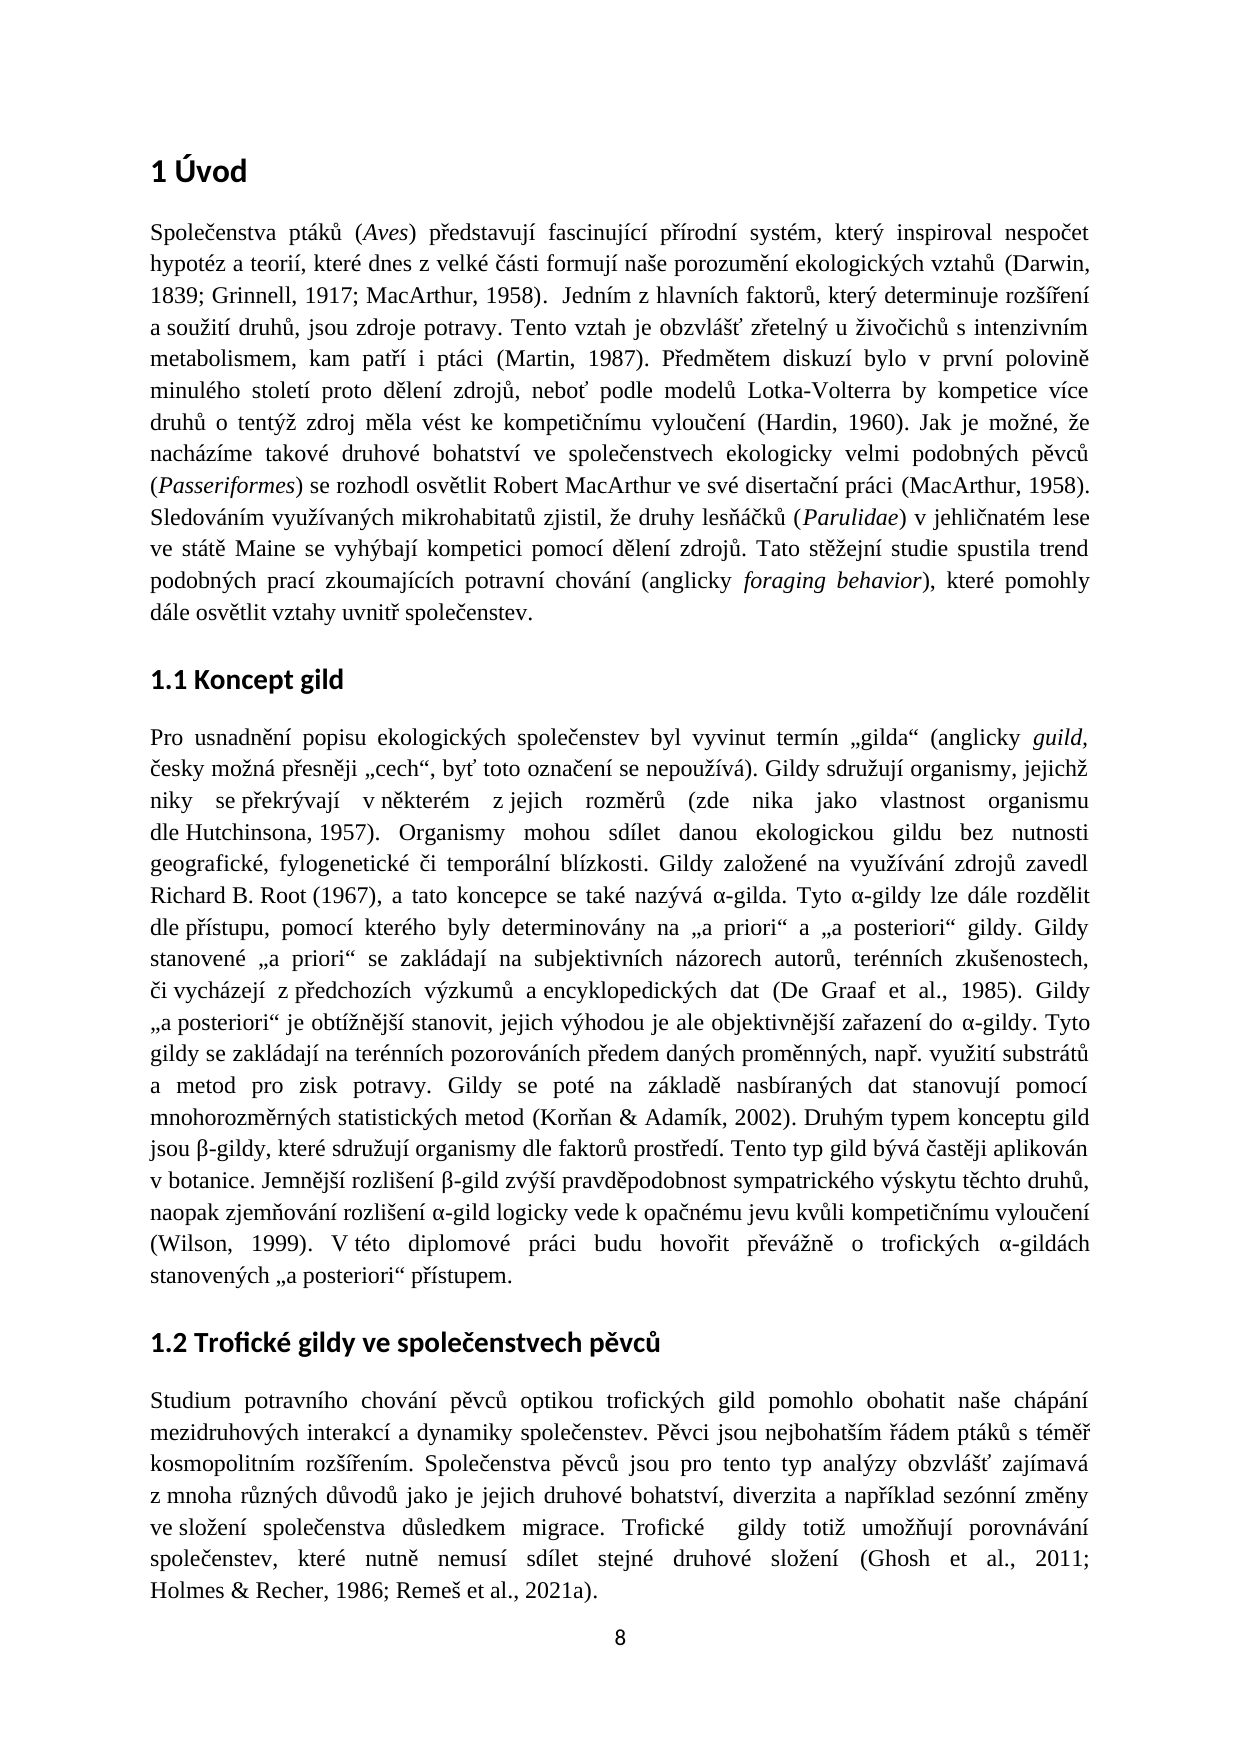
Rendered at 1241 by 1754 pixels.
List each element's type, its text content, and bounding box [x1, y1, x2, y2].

text 1.1 Koncept gild [150, 661, 1090, 697]
text 1 Úvod [150, 150, 1090, 191]
text 1.2 Trofické gildy ve společenstvech pěvců [150, 1324, 1090, 1360]
text Společenstva ptáků (Aves) představují fascinující přírodní systém, který inspiroval nespočet hypotéz a teorií, které dnes z velké části formují naše porozumění ekologických vztahů (Darwin, 1839; Grinnell, 1917; MacArthur, 1958). Jedním z hlavních faktorů, který determinuje rozšíření a soužití druhů, jsou zdroje potravy. Tento vztah je obzvlášť zřetelný u živočichů s intenzivním metabolismem, kam patří i ptáci (Martin, 1987). Předmětem diskuzí bylo v první polovině minulého století proto dělení zdrojů, neboť podle modelů Lotka-Volterra by kompetice více druhů o tentýž zdroj měla vést ke kompetičnímu vyloučení (Hardin, 1960). Jak je možné, že nacházíme takové druhové bohatství ve společenstvech ekologicky velmi podobných pěvců (Passeriformes) se rozhodl osvětlit Robert MacArthur ve své disertační práci (MacArthur, 1958). Sledováním využívaných mikrohabitatů zjistil, že druhy lesňáčků (Parulidae) v jehličnatém lese ve státě Maine se vyhýbají kompetici pomocí dělení zdrojů. Tato stěžejní studie spustila trend podobných prací zkoumajících potravní chování (anglicky foraging behavior), které pomohly dále osvětlit vztahy uvnitř společenstev. [150, 218, 1090, 625]
text Pro usnadnění popisu ekologických společenstev byl vyvinut termín „gilda“ (anglicky guild, česky možná přesněji „cech“, byť toto označení se nepoužívá). Gildy sdružují organismy, jejichž niky se překrývají v některém z jejich rozměrů (zde nika jako vlastnost organismu dle Hutchinsona, 1957). Organismy mohou sdílet danou ekologickou gildu bez nutnosti geografické, fylogenetické či temporální blízkosti. Gildy založené na využívání zdrojů zavedl Richard B. Root (1967), a tato koncepce se také nazývá α-gilda. Tyto α-gildy lze dále rozdělit dle přístupu, pomocí kterého byly determinovány na „a priori“ a „a posteriori“ gildy. Gildy stanovené „a priori“ se zakládají na subjektivních názorech autorů, terénních zkušenostech, či vycházejí z předchozích výzkumů a encyklopedických dat (De Graaf et al., 1985). Gildy „a posteriori“ je obtížnější stanovit, jejich výhodou je ale objektivnější zařazení do α-gildy. Tyto gildy se zakládají na terénních pozorováních předem daných proměnných, např. využití substrátů a metod pro zisk potravy. Gildy se poté na základě nasbíraných dat stanovují pomocí mnohorozměrných statistických metod (Korňan & Adamík, 2002). Druhým typem konceptu gild jsou β-gildy, které sdružují organismy dle faktorů prostředí. Tento typ gild bývá častěji aplikován v botanice. Jemnější rozlišení β-gild zvýší pravděpodobnost sympatrického výskytu těchto druhů, naopak zjemňování rozlišení α-gild logicky vede k opačnému jevu kvůli kompetičnímu vyloučení (Wilson, 1999). V této diplomové práci budu hovořit převážně o trofických α-gildách stanovených „a posteriori“ přístupem. [150, 723, 1090, 1289]
text Studium potravního chování pěvců optikou trofických gild pomohlo obohatit naše chápání mezidruhových interakcí a dynamiky společenstev. Pěvci jsou nejbohatším řádem ptáků s téměř kosmopolitním rozšířením. Společenstva pěvců jsou pro tento typ analýzy obzvlášť zajímavá z mnoha různých důvodů jako je jejich druhové bohatství, diverzita a například sezónní změny ve složení společenstva důsledkem migrace. Trofické gildy totiž umožňují porovnávání společenstev, které nutně nemusí sdílet stejné druhové složení (Ghosh et al., 2011; Holmes & Recher, 1986; Remeš et al., 2021a). [150, 1386, 1090, 1604]
